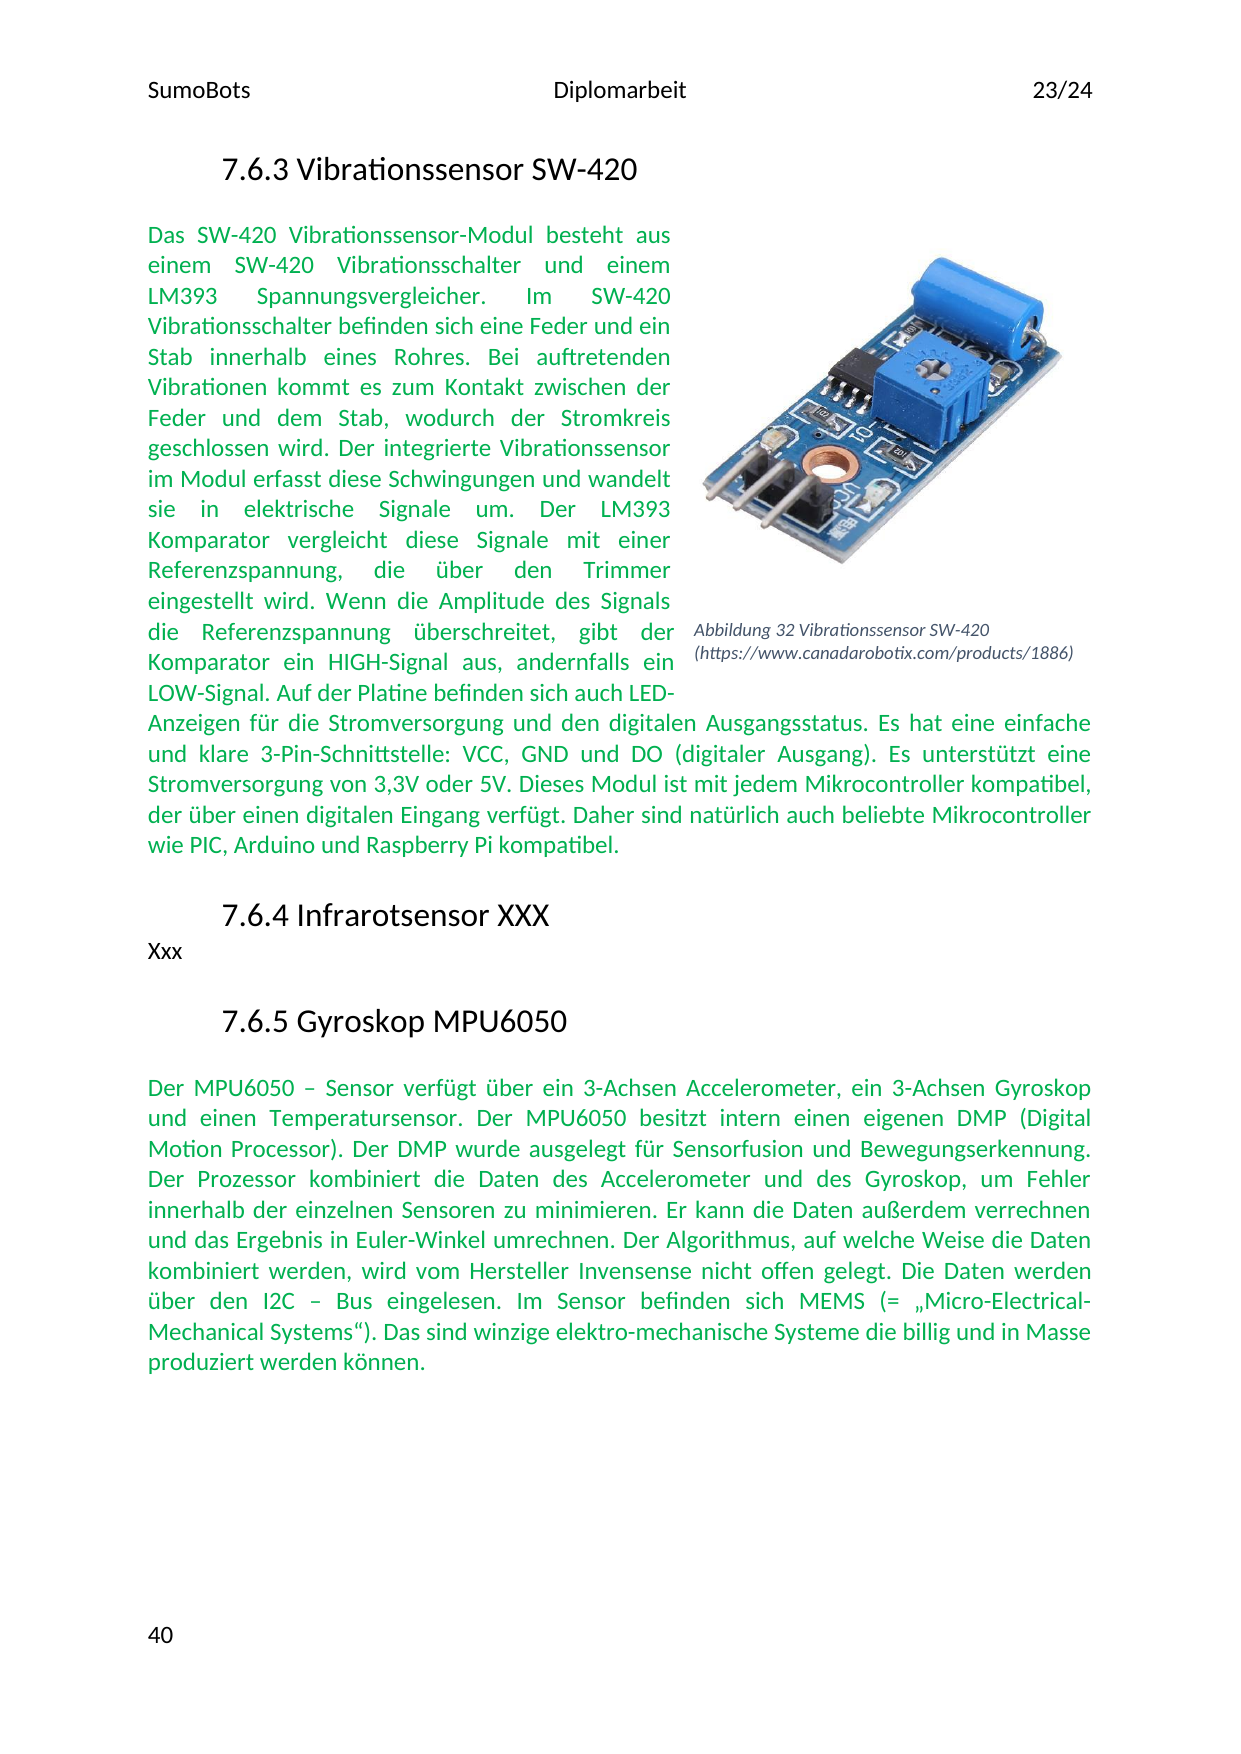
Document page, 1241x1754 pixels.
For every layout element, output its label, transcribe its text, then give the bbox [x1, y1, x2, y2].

subtitle Gyroskop MPU6050 [221, 1000, 1093, 1041]
text Der MPU6050 – Sensor verfügt über ein 3-Achsen Accelerometer, ein 3-Achsen Gyroskop und einen Temperatursensor. Der MPU6050 besitzt intern einen eigenen DMP (Digital Motion Processor). Der DMP wurde ausgelegt für Sensorfusion und Bewegungserkennung. Der Prozessor kombiniert die Daten des Accelerometer und des Gyroskop, um Fehler innerhalb der einzelnen Sensoren zu minimieren. Er kann die Daten außerdem verrechnen und das Ergebnis in Euler-Winkel umrechnen. Der Algorithmus, auf welche Weise die Daten kombiniert werden, wird vom Hersteller Invensense nicht offen gelegt. Die Daten werden über den I2C – Bus eingelesen. Im Sensor befinden sich MEMS (= „Micro-Electrical-Mechanical Systems“). Das sind winzige elektro-mechanische Systeme die billig und in Masse produziert werden können. [148, 1072, 1093, 1377]
subtitle Vibrationssensor SW-420 [221, 148, 1093, 188]
subtitle Infrarotsensor XXX [221, 894, 1093, 935]
picture [671, 212, 1092, 616]
text Xxx [148, 935, 1093, 966]
